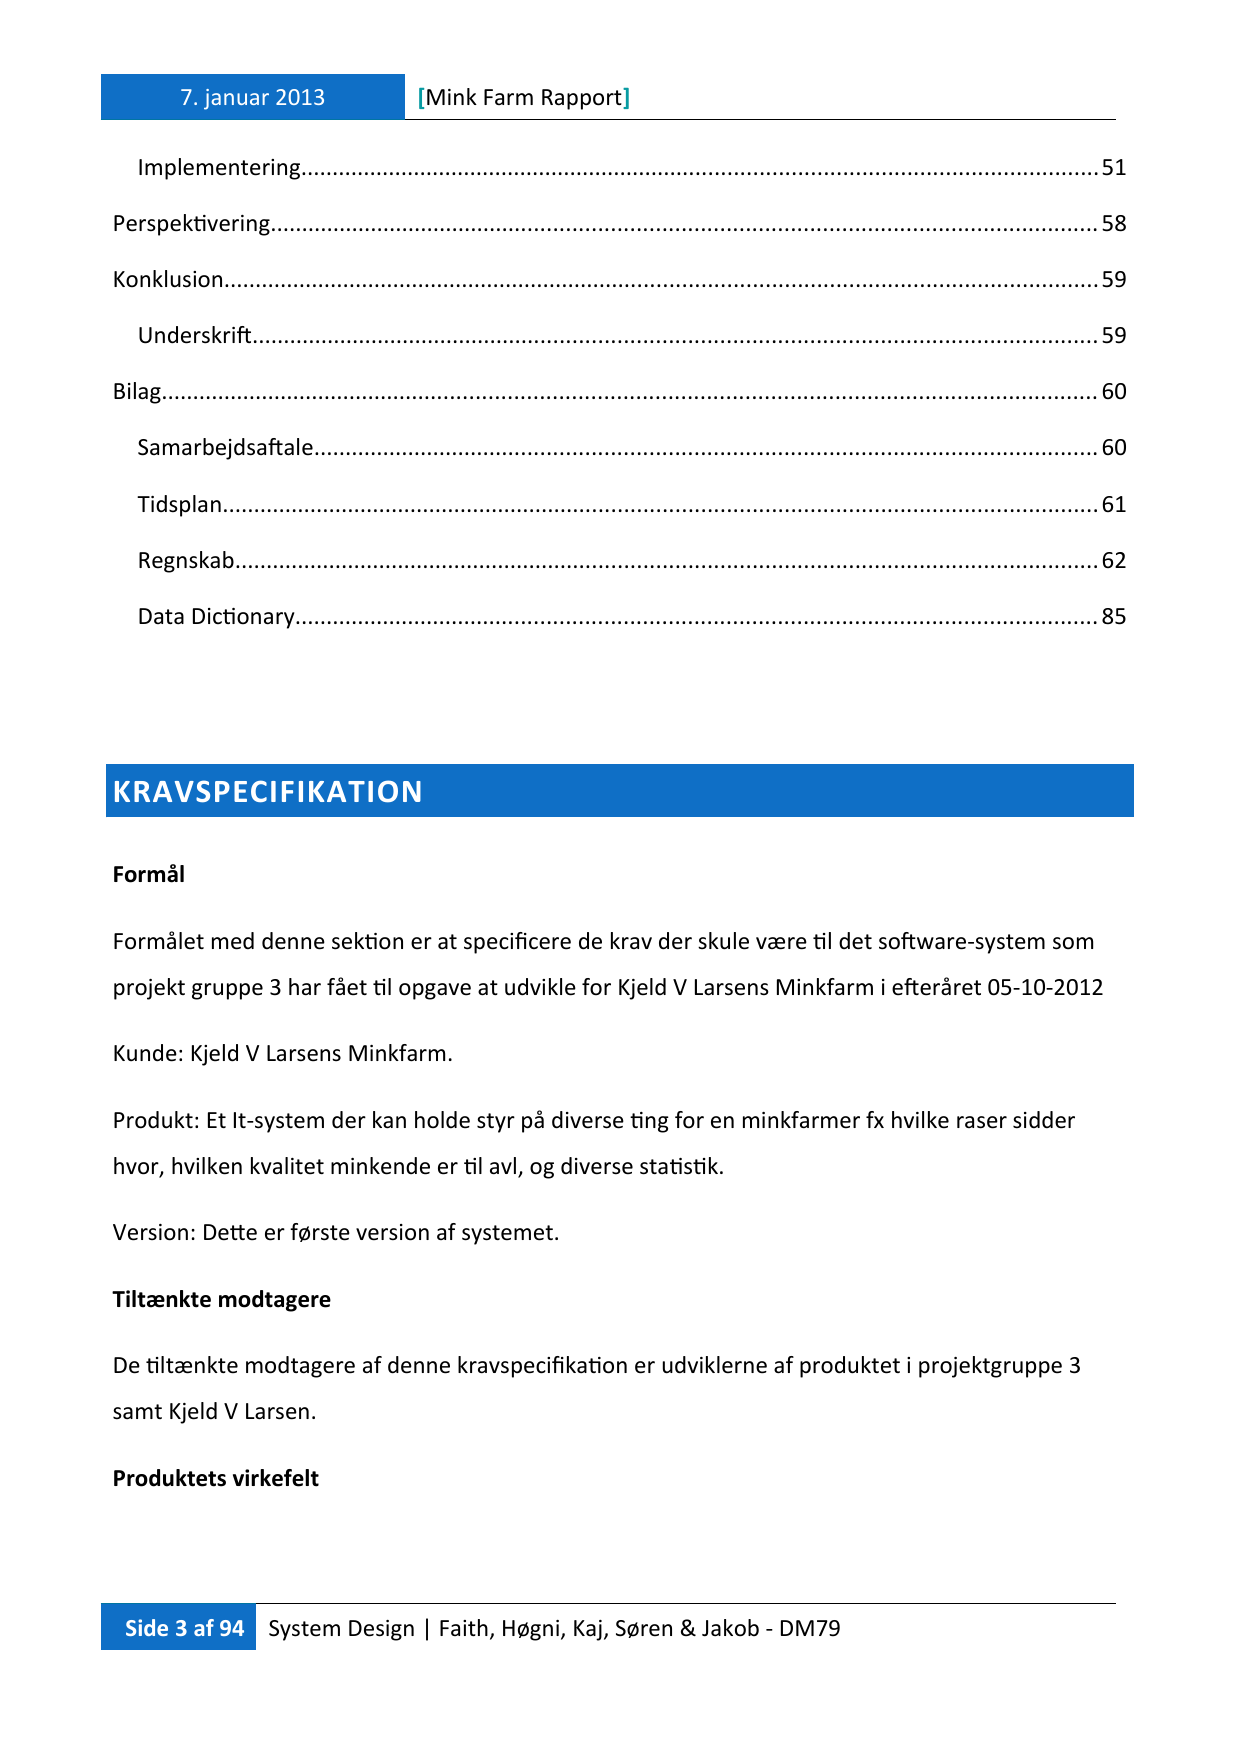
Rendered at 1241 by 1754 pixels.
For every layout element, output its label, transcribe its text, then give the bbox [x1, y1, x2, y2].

text Tiltænkte modtagere [112, 1283, 1128, 1313]
subtitle Kravspecifikation [113, 771, 1128, 811]
text De tiltænkte modtagere af denne kravspecifikation er udviklerne af produktet i projektgruppe 3 samt Kjeld V Larsen. [112, 1349, 1128, 1426]
text Version: Dette er første version af systemet. [112, 1216, 1128, 1247]
text Formål [112, 859, 1128, 889]
text Produktets virkefelt [112, 1462, 1128, 1492]
text Produkt: Et It-system der kan holde styr på diverse ting for en minkfarmer fx hvilke raser sidder hvor, hvilken kvalitet minkende er til avl, og diverse statistik. [112, 1104, 1128, 1180]
text Formålet med denne sektion er at specificere de krav der skule være til det software-system som projekt gruppe 3 har fået til opgave at udvikle for Kjeld V Larsens Minkfarm i efteråret 05-10-2012 [112, 925, 1128, 1001]
text Kunde: Kjeld V Larsens Minkfarm. [112, 1037, 1128, 1068]
